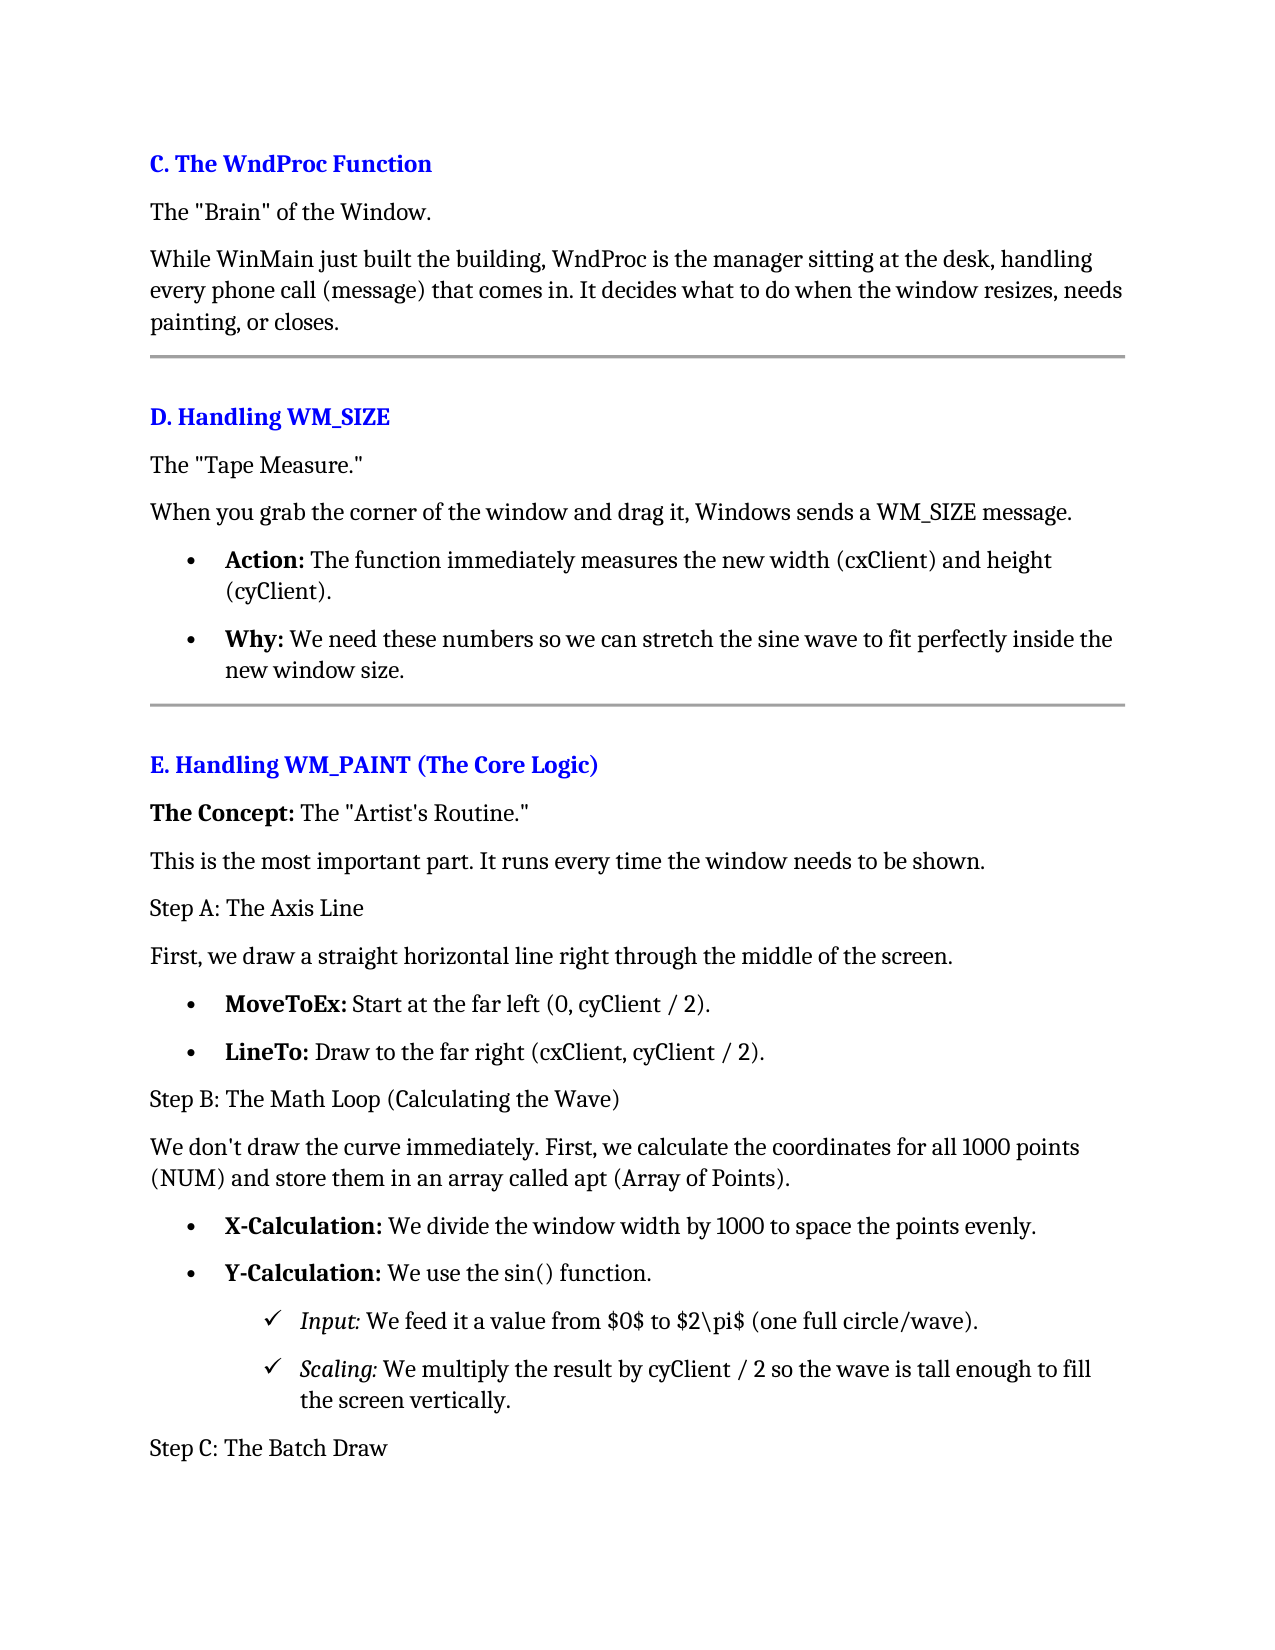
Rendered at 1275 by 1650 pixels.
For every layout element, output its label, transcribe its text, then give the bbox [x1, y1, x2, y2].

list Action: The function immediately measures the new width (cxClient) and height (cyClient). [187, 546, 1125, 606]
text D. Handling WM_SIZE [150, 403, 1125, 432]
list Y-Calculation: We use the sin() function. [187, 1259, 1125, 1288]
text The "Brain" of the Window. [150, 198, 1125, 226]
list LineTo: Draw to the far right (cxClient, cyClient / 2). [187, 1037, 1125, 1066]
text When you grab the corner of the window and drag it, Windows sends a WM_SIZE message. [150, 498, 1125, 527]
text Step C: The Batch Draw [150, 1433, 1125, 1462]
text We don't draw the curve immediately. First, we calculate the coordinates for all 1000 points (NUM) and store them in an array called apt (Array of Points). [150, 1133, 1125, 1193]
text The Concept: The "Artist's Routine." [150, 799, 1125, 828]
text First, we draw a straight horizontal line right through the middle of the screen. [150, 942, 1125, 971]
list MoveToEx: Start at the far left (0, cyClient / 2). [187, 990, 1125, 1018]
text C. The WndProc Function [150, 150, 1125, 179]
text The "Tape Measure." [150, 451, 1125, 479]
text While WinMain just built the building, WndProc is the manager sitting at the desk, handling every phone call (message) that comes in. It decides what to do when the window resizes, needs painting, or closes. [150, 245, 1125, 336]
text Step B: The Math Loop (Calculating the Wave) [150, 1085, 1125, 1114]
text This is the most important part. It runs every time the window needs to be shown. [150, 847, 1125, 875]
list X-Calculation: We divide the window width by 1000 to space the points evenly. [187, 1212, 1125, 1240]
list Input: We feed it a value from $0$ to $2\pi$ (one full circle/wave). [262, 1307, 1125, 1336]
list Why: We need these numbers so we can stretch the sine wave to fit perfectly inside the new window size. [187, 625, 1125, 684]
text Step A: The Axis Line [150, 894, 1125, 923]
list Scaling: We multiply the result by cyClient / 2 so the wave is tall enough to fill the screen vertically. [262, 1355, 1125, 1414]
text E. Handling WM_PAINT (The Core Logic) [150, 751, 1125, 780]
